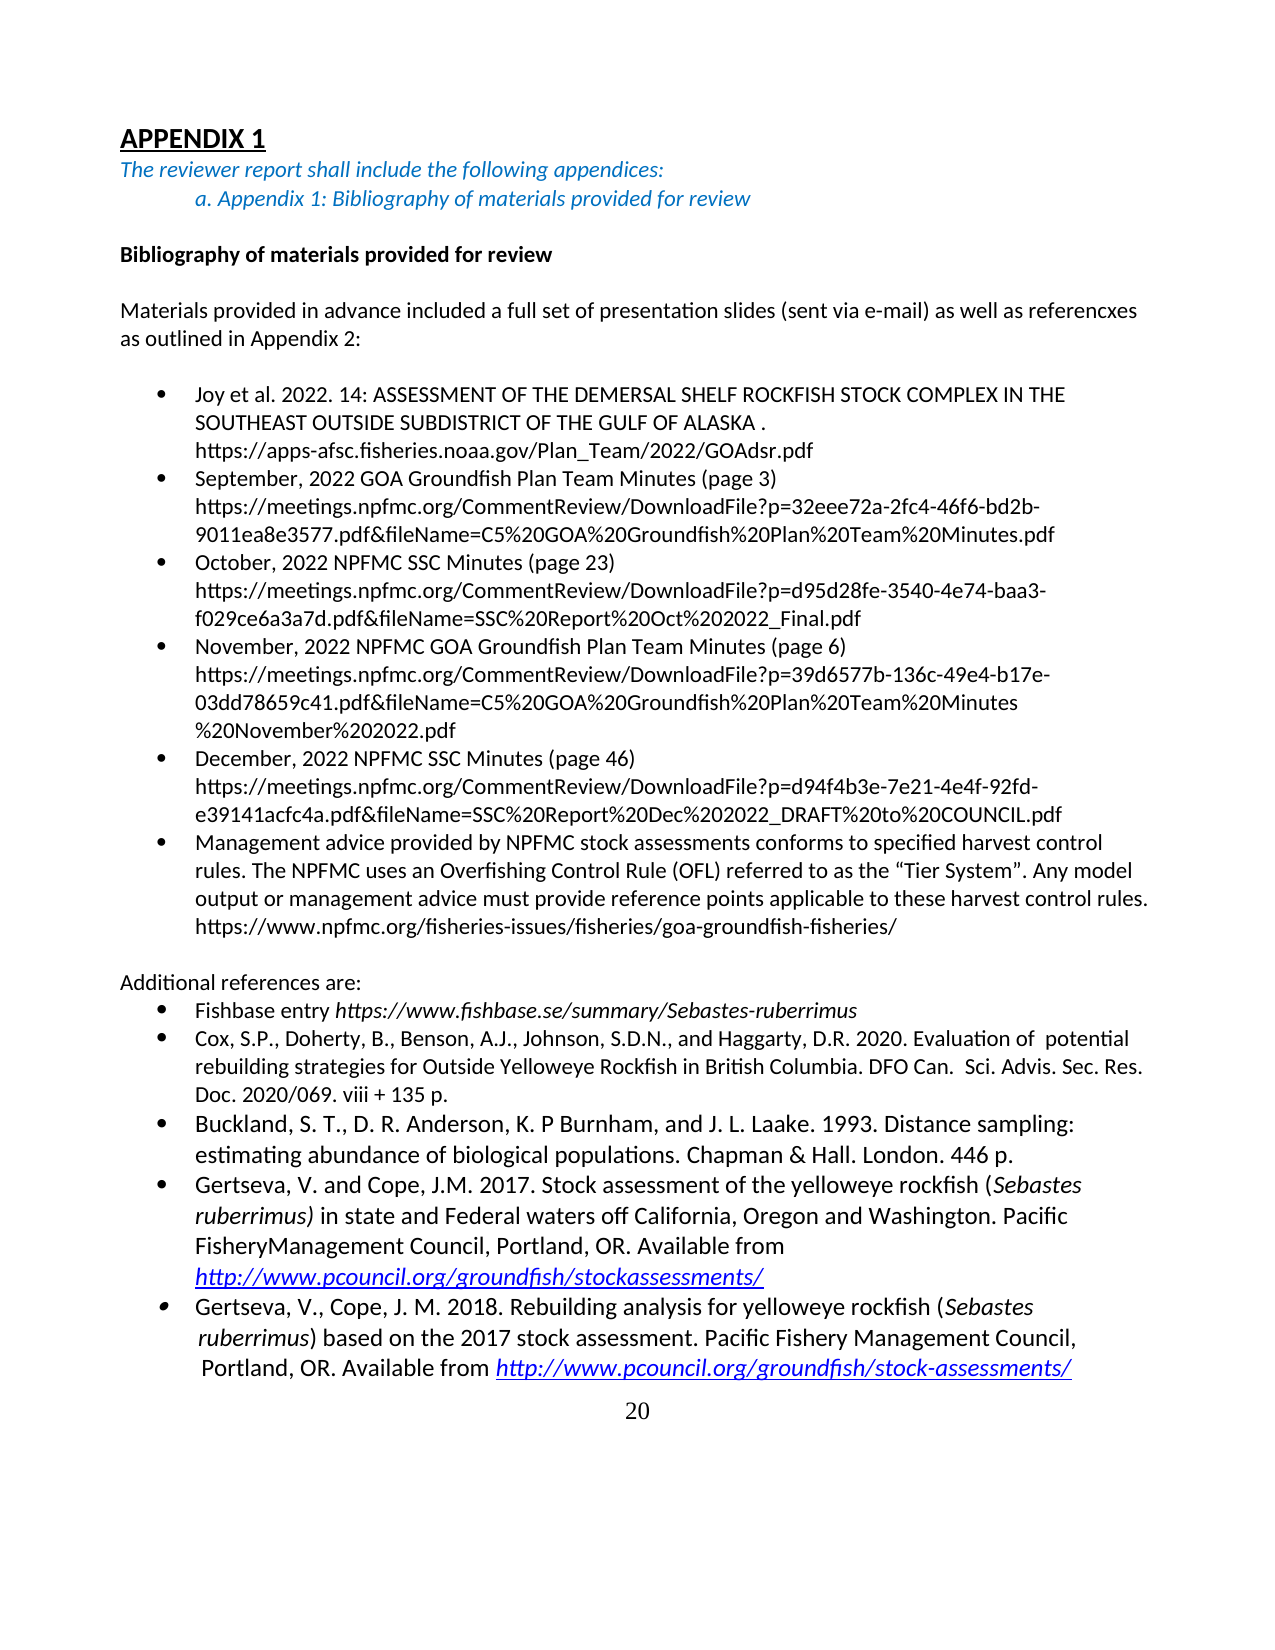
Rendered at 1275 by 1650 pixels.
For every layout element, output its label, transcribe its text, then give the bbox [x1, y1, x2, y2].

text APPENDIX 1 [120, 120, 1155, 156]
list Buckland, S. T., D. R. Anderson, K. P Burnham, and J. L. Laake. 1993. Distance sampling: estimating abundance of biological populations. Chapman & Hall. London. 446 p. [157, 1108, 1155, 1169]
text The reviewer report shall include the following appendices: [120, 156, 1155, 184]
list Joy et al. 2022. 14: ASSESSMENT OF THE DEMERSAL SHELF ROCKFISH STOCK COMPLEX IN THE SOUTHEAST OUTSIDE SUBDISTRICT OF THE GULF OF ALASKA . https://apps-afsc.fisheries.noaa.gov/Plan_Team/2022/GOAdsr.pdf [157, 380, 1155, 464]
list November, 2022 NPFMC GOA Groundfish Plan Team Minutes (page 6) https://meetings.npfmc.org/CommentReview/DownloadFile?p=39d6577b-136c-49e4-b17e-03dd78659c41.pdf&fileName=C5%20GOA%20Groundfish%20Plan%20Team%20Minutes%20November%202022.pdf [157, 632, 1155, 744]
list Gertseva, V. and Cope, J.M. 2017. Stock assessment of the yelloweye rockfish (Sebastes ruberrimus) in state and Federal waters off California, Oregon and Washington. Pacific FisheryManagement Council, Portland, OR. Available from http://www.pcouncil.org/groundfish/stockassessments/ [157, 1169, 1155, 1291]
list December, 2022 NPFMC SSC Minutes (page 46) https://meetings.npfmc.org/CommentReview/DownloadFile?p=d94f4b3e-7e21-4e4f-92fd-e39141acfc4a.pdf&fileName=SSC%20Report%20Dec%202022_DRAFT%20to%20COUNCIL.pdf [157, 744, 1155, 828]
list Fishbase entry https://www.fishbase.se/summary/Sebastes-ruberrimus [157, 996, 1155, 1024]
list Cox, S.P., Doherty, B., Benson, A.J., Johnson, S.D.N., and Haggarty, D.R. 2020. Evaluation of potential rebuilding strategies for Outside Yelloweye Rockfish in British Columbia. DFO Can. Sci. Advis. Sec. Res. Doc. 2020/069. viii + 135 p. [157, 1024, 1155, 1108]
text Bibliography of materials provided for review [120, 240, 1155, 268]
text ruberrimus) based on the 2017 stock assessment. Pacific Fishery Management Council, [120, 1322, 1155, 1352]
text Additional references are: [120, 968, 1155, 996]
text a. Appendix 1: Bibliography of materials provided for review [120, 184, 1155, 212]
list October, 2022 NPFMC SSC Minutes (page 23) https://meetings.npfmc.org/CommentReview/DownloadFile?p=d95d28fe-3540-4e74-baa3-f029ce6a3a7d.pdf&fileName=SSC%20Report%20Oct%202022_Final.pdf [157, 548, 1155, 632]
text Materials provided in advance included a full set of presentation slides (sent via e-mail) as well as referencxes as outlined in Appendix 2: [120, 296, 1155, 352]
text Portland, OR. Available from http://www.pcouncil.org/groundfish/stock-assessments/ [120, 1352, 1155, 1383]
list Gertseva, V., Cope, J. M. 2018. Rebuilding analysis for yelloweye rockfish (Sebastes [157, 1291, 1155, 1322]
list September, 2022 GOA Groundfish Plan Team Minutes (page 3) https://meetings.npfmc.org/CommentReview/DownloadFile?p=32eee72a-2fc4-46f6-bd2b-9011ea8e3577.pdf&fileName=C5%20GOA%20Groundfish%20Plan%20Team%20Minutes.pdf [157, 464, 1155, 548]
list Management advice provided by NPFMC stock assessments conforms to specified harvest control rules. The NPFMC uses an Overfishing Control Rule (OFL) referred to as the “Tier System”. Any model output or management advice must provide reference points applicable to these harvest control rules. https://www.npfmc.org/fisheries-issues/fisheries/goa-groundfish-fisheries/ [157, 828, 1155, 940]
